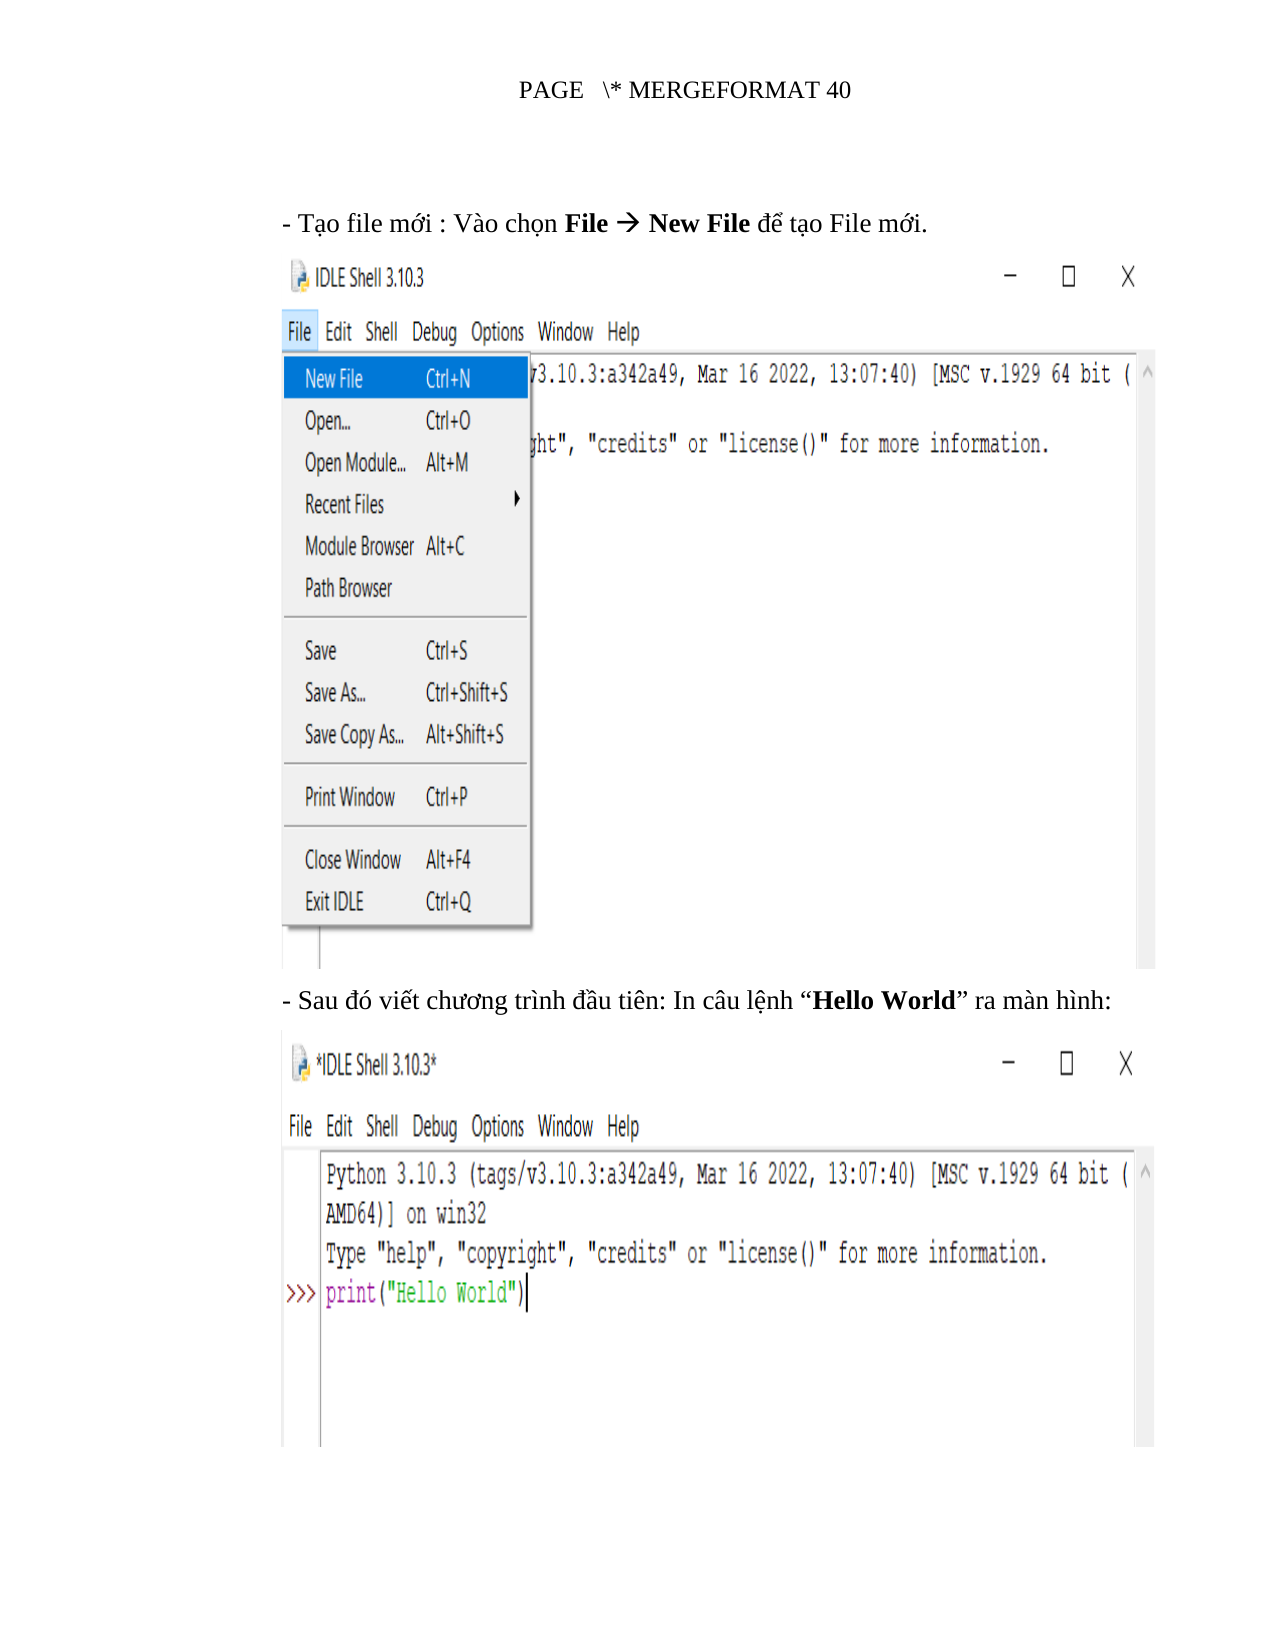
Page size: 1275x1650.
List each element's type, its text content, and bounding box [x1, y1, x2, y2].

picture [281, 1030, 1155, 1447]
picture [281, 253, 1156, 969]
text - Sau đó viết chương trình đầu tiên: In câu lệnh “Hello World” ra màn hình: [207, 984, 1157, 1015]
text - Tạo file mới : Vào chọn File New File để tạo File mới. [207, 207, 1157, 238]
